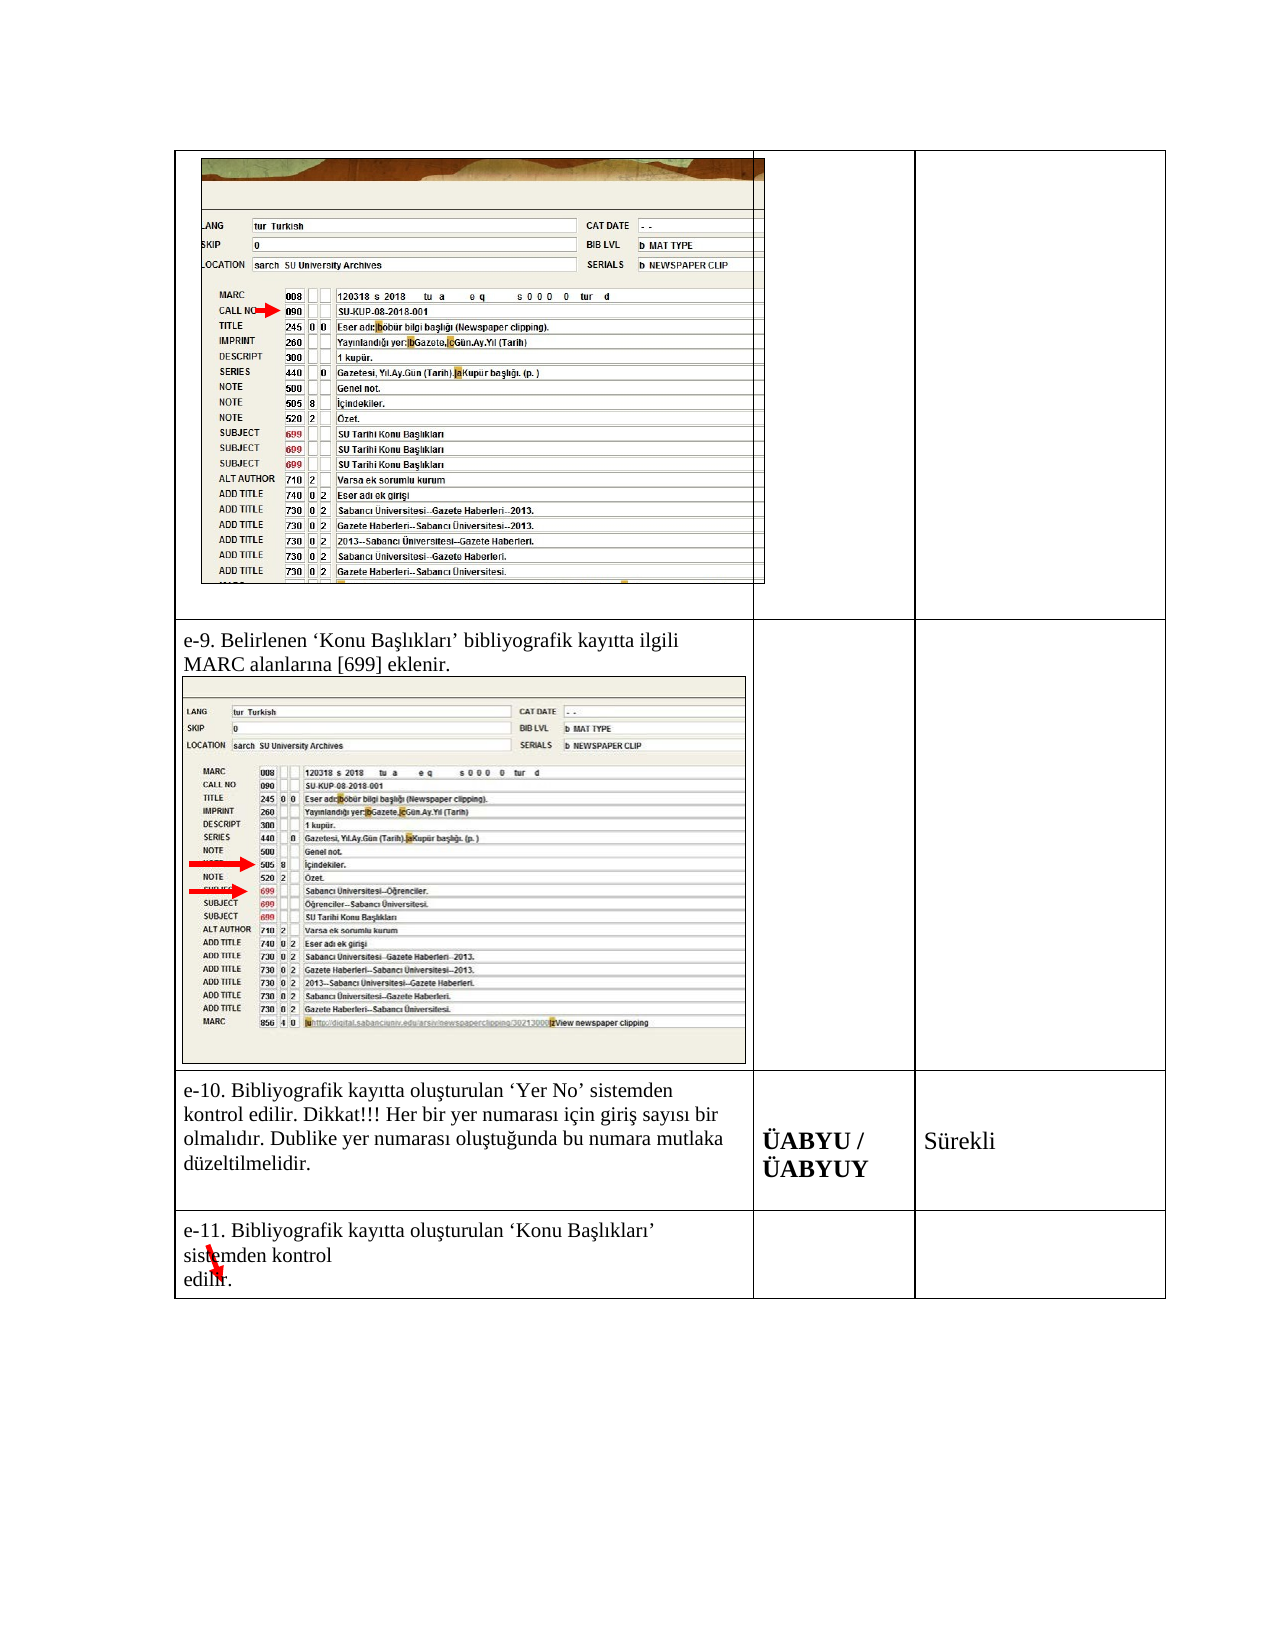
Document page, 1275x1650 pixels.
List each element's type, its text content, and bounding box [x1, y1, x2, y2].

table_header [754, 151, 914, 619]
table_cell e-9. Belirlenen ‘Konu Başlıkları’ bibliyografik kayıtta ilgili MARC alanlarına [699] eklenir. [176, 620, 753, 1070]
table_cell [754, 1211, 914, 1297]
table_cell [754, 620, 914, 1070]
table_cell e-11. Bibliyografik kayıtta oluşturulan ‘Konu Başlıkları’ sistemden kontrol edilir. [176, 1211, 753, 1297]
table_cell [916, 620, 1165, 1070]
table_cell [916, 1211, 1165, 1297]
table_cell ÜABYU / ÜABYUY [754, 1071, 914, 1210]
table_header [916, 151, 1165, 619]
table_header [176, 151, 753, 619]
table_cell e-10. Bibliyografik kayıtta oluşturulan ‘Yer No’ sistemden kontrol edilir. Dikkat!!! Her bir yer numarası için giriş sayısı bir olmalıdır. Dublike yer numarası oluştuğunda bu numara mutlaka düzeltilmelidir. [176, 1071, 753, 1210]
table_cell Sürekli [916, 1071, 1165, 1210]
